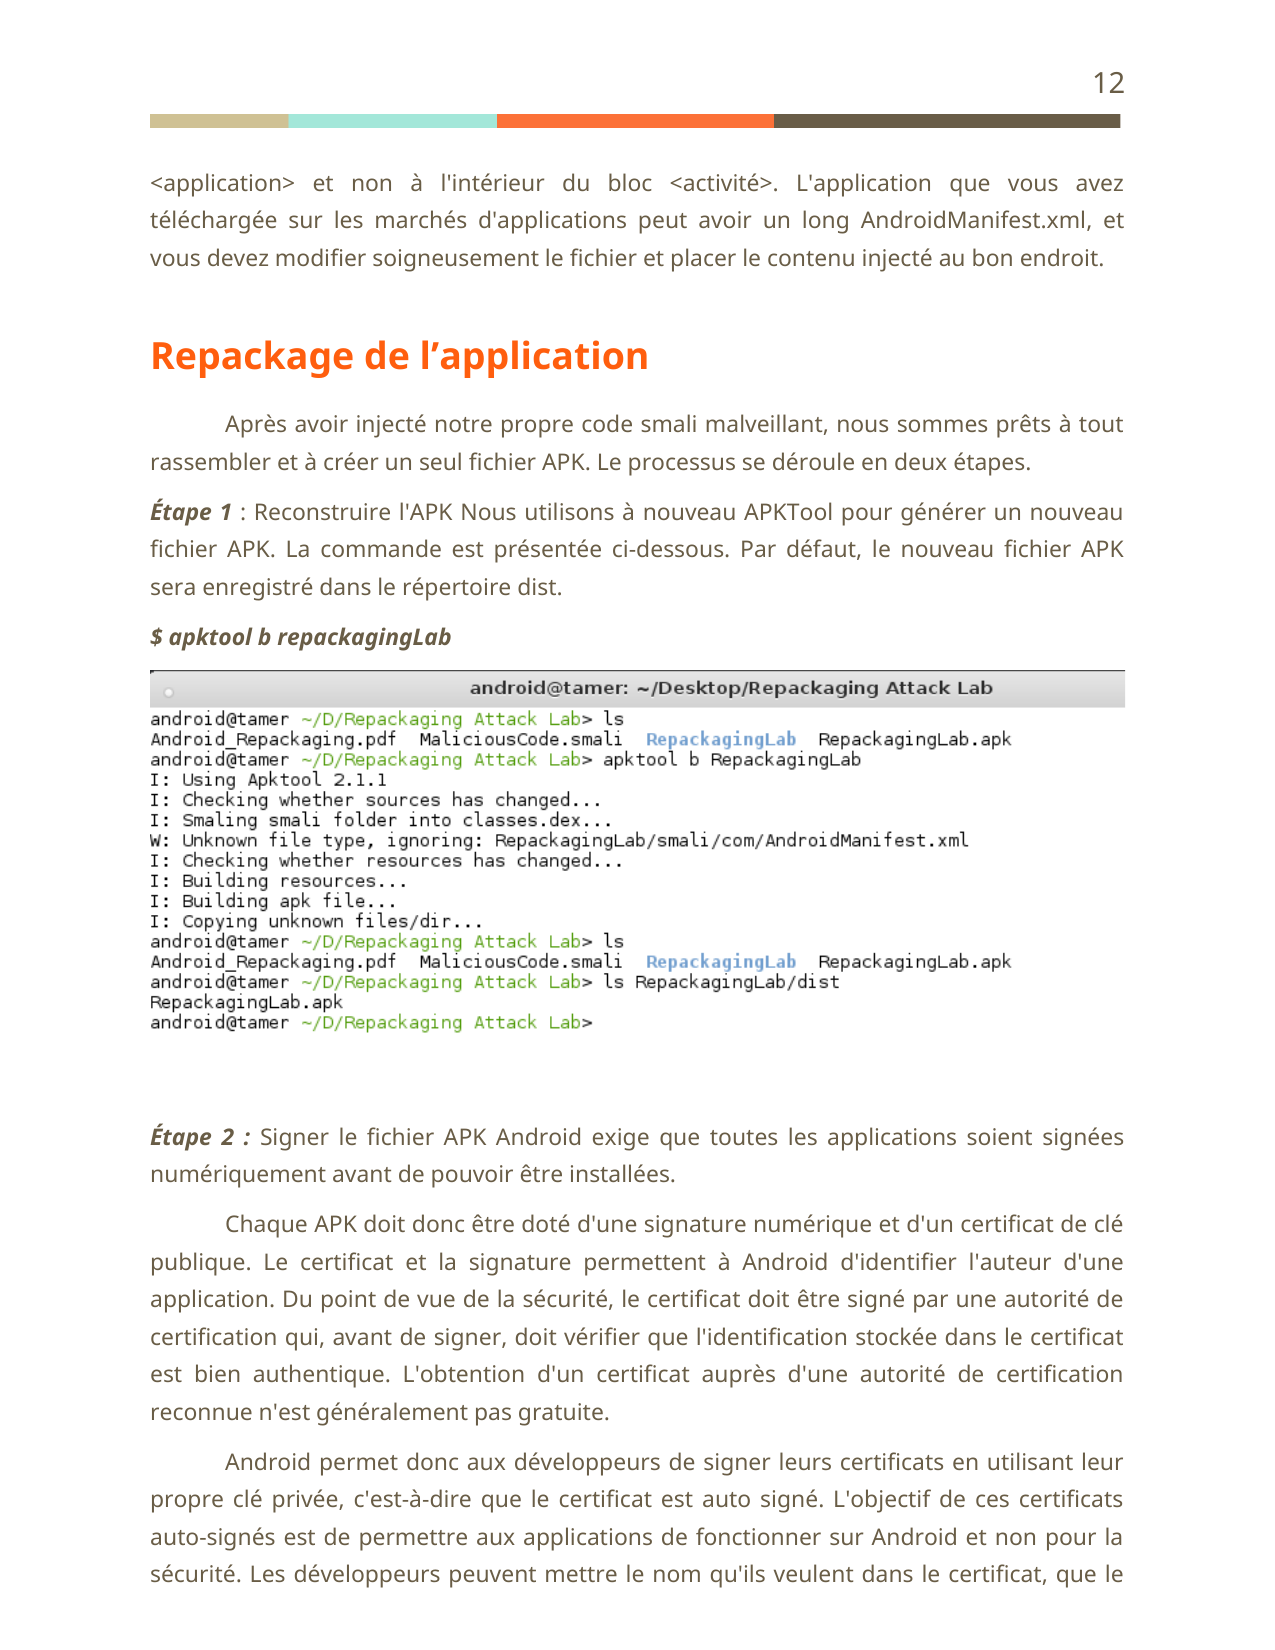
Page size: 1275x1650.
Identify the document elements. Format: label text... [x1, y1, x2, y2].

text Étape 2 : Signer le fichier APK Android exige que toutes les applications soient signées numériquement avant de pouvoir être installées. [150, 1121, 1125, 1189]
picture [150, 114, 1121, 128]
text Étape 1 : Reconstruire l'APK Nous utilisons à nouveau APKTool pour générer un nouveau fichier APK. La commande est présentée ci-dessous. Par défaut, le nouveau fichier APK sera enregistré dans le répertoire dist. [150, 496, 1125, 602]
text Après avoir injecté notre propre code smali malveillant, nous sommes prêts à tout rassembler et à créer un seul fichier APK. Le processus se déroule en deux étapes. [150, 408, 1125, 477]
text $ apktool b repackagingLab [150, 621, 1125, 652]
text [150, 167, 1125, 273]
text Chaque APK doit donc être doté d'une signature numérique et d'un certificat de clé publique. Le certificat et la signature permettent à Android d'identifier l'auteur d'une application. Du point de vue de la sécurité, le certificat doit être signé par une autorité de certification qui, avant de signer, doit vérifier que l'identification stockée dans le certificat est bien authentique. L'obtention d'un certificat auprès d'une autorité de certification reconnue n'est généralement pas gratuite. [150, 1208, 1125, 1427]
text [150, 1446, 1125, 1589]
picture [150, 670, 1125, 1065]
subtitle Repackage de l’application [150, 329, 1125, 380]
